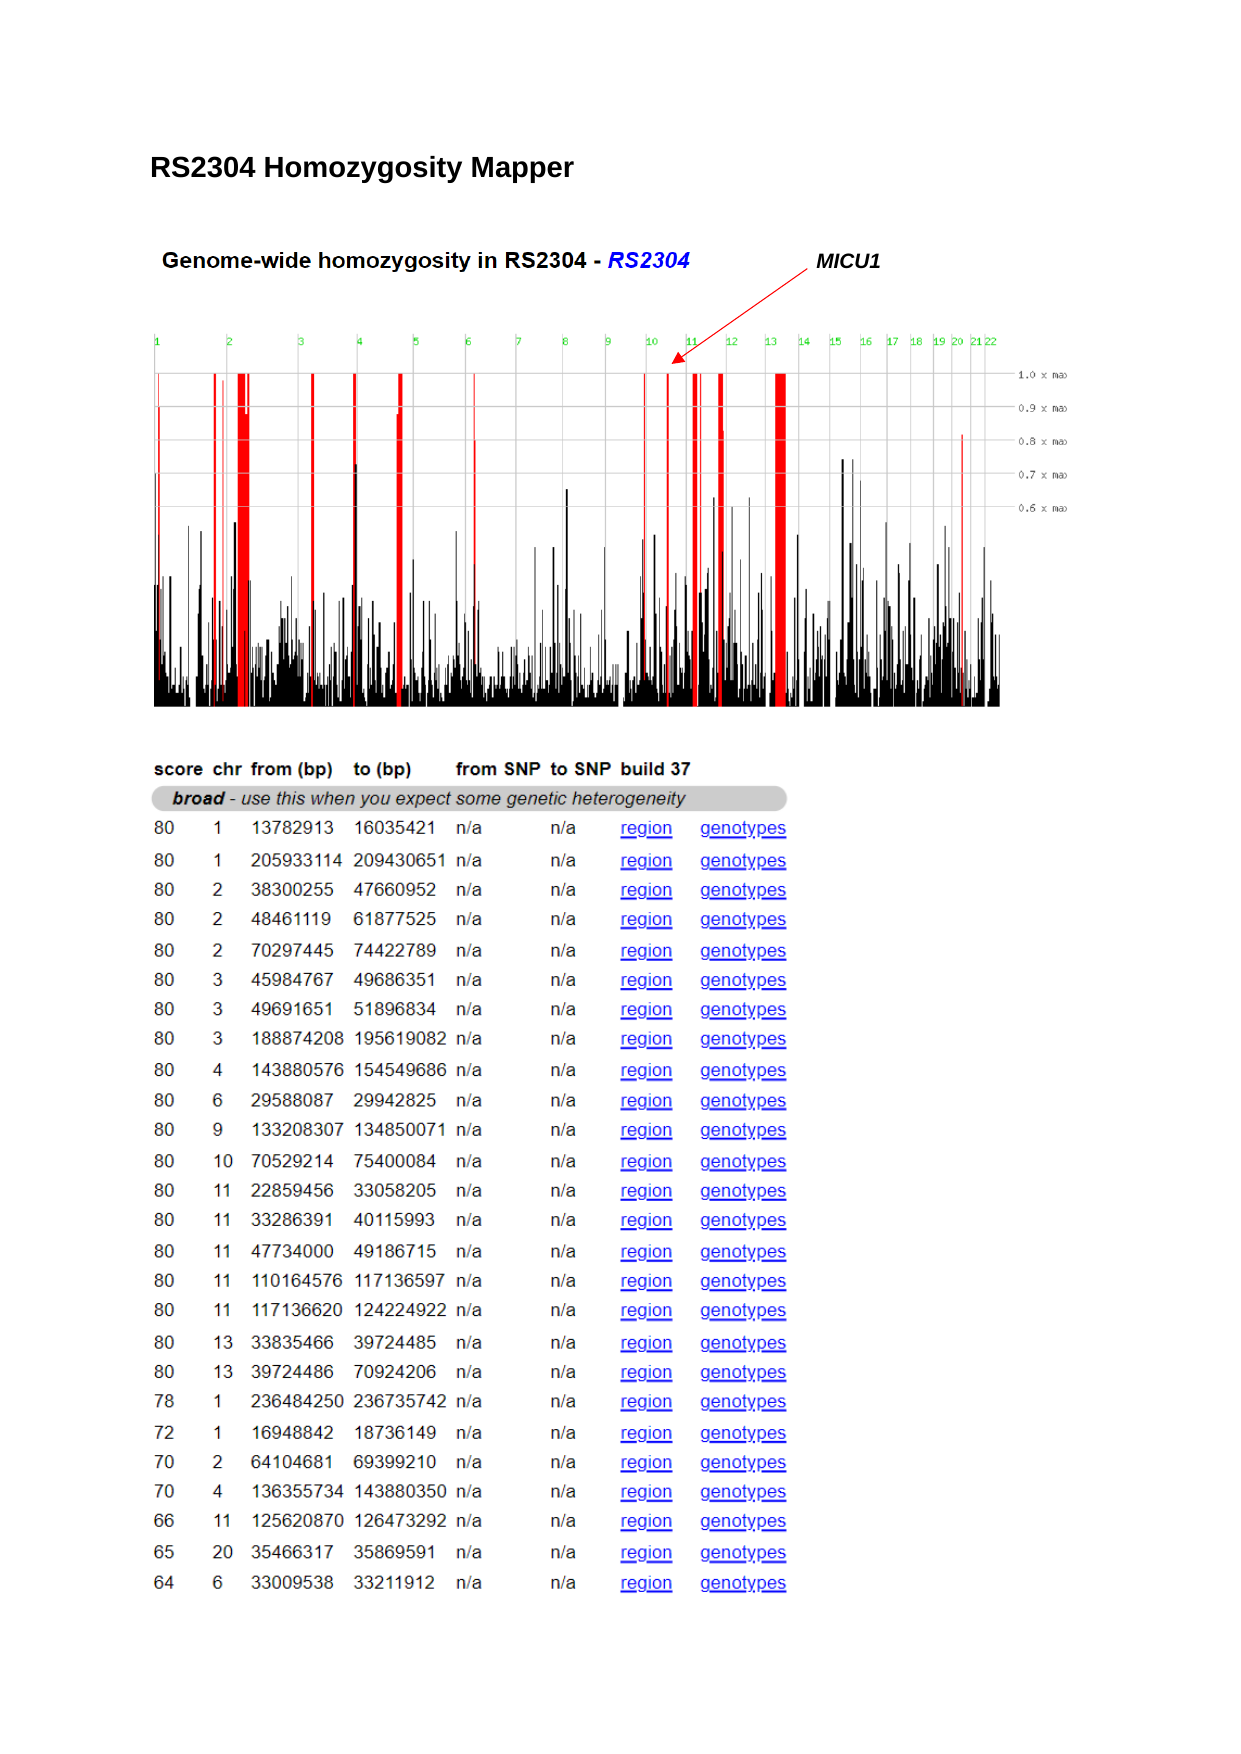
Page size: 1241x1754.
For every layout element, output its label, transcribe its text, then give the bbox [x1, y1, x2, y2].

text RS2304 Homozygosity Mapper [150, 150, 1090, 183]
picture [140, 233, 1081, 711]
picture [136, 748, 812, 1596]
